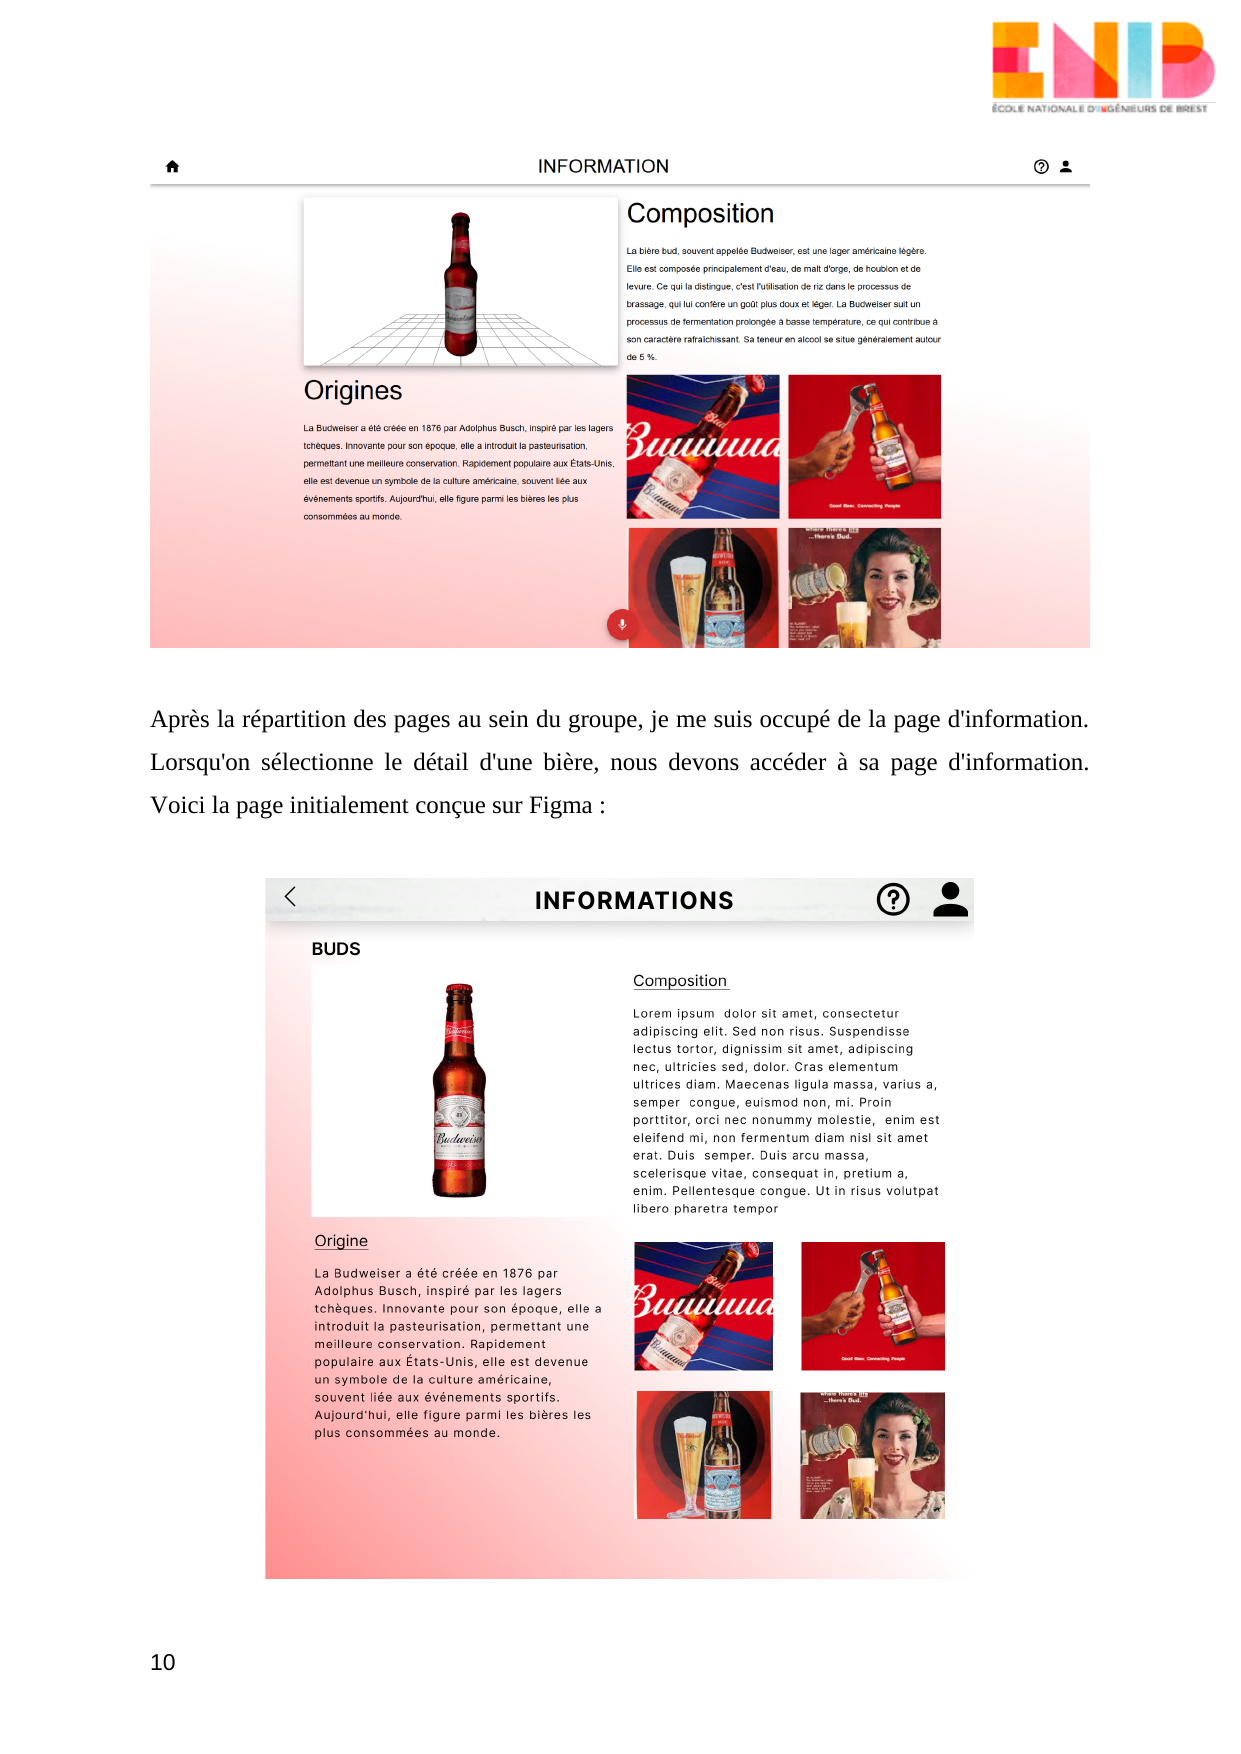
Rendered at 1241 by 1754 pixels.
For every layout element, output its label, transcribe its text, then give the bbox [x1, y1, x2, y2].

picture [265, 878, 974, 1579]
picture [992, 18, 1216, 114]
text Après la répartition des pages au sein du groupe, je me suis occupé de la page d'information. Lorsqu'on sélectionne le détail d'une bière, nous devons accéder à sa page d'information. Voici la page initialement conçue sur Figma : [150, 704, 1090, 819]
picture [150, 150, 1091, 648]
